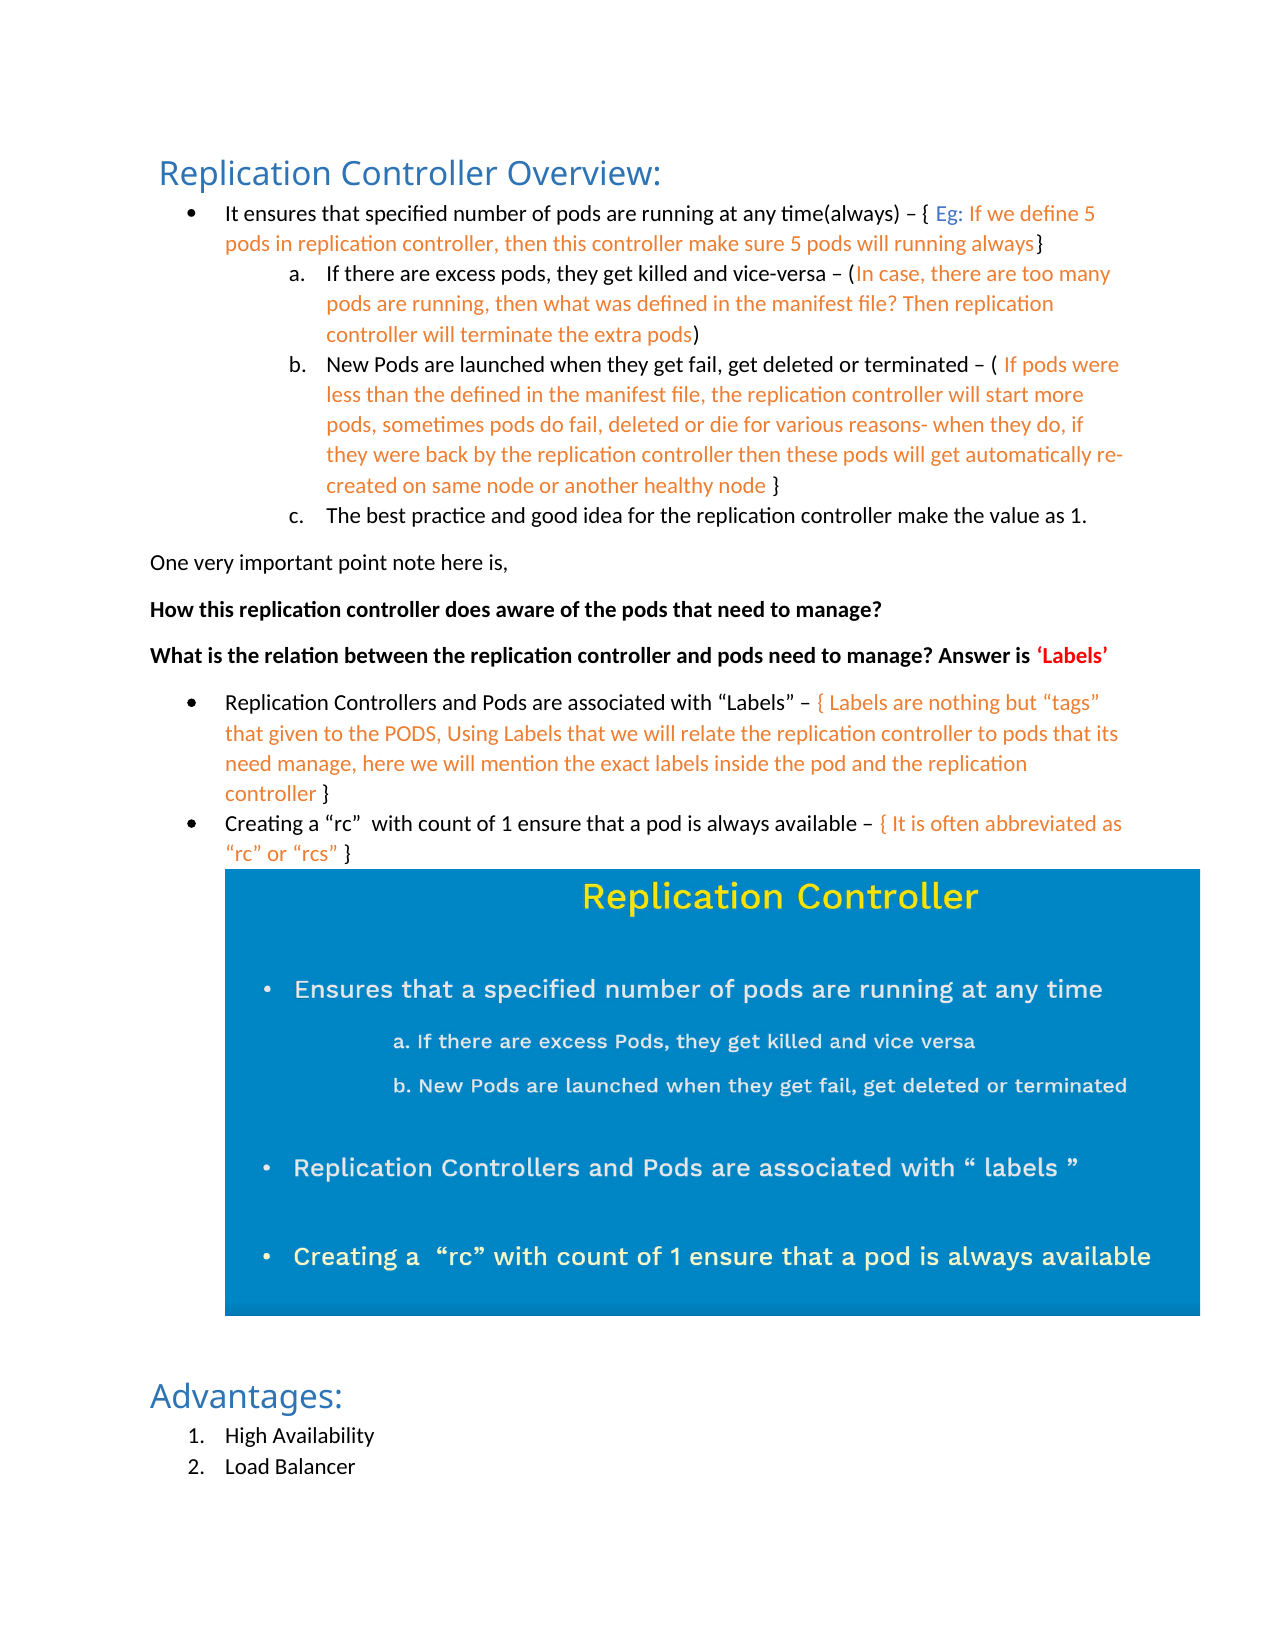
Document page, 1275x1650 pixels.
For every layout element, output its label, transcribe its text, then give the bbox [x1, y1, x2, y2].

picture [1022, 1253, 1031, 1265]
picture [823, 889, 864, 909]
picture [903, 1038, 912, 1046]
picture [406, 1253, 419, 1265]
picture [1024, 1164, 1035, 1176]
picture [1009, 1158, 1020, 1176]
picture [1068, 1159, 1077, 1165]
picture [991, 1084, 997, 1092]
picture [863, 1163, 874, 1176]
picture [751, 1253, 757, 1265]
picture [838, 985, 849, 997]
picture [933, 1038, 942, 1045]
picture [941, 1158, 946, 1176]
picture [1066, 985, 1086, 997]
picture [1071, 1253, 1083, 1265]
picture [607, 985, 618, 997]
picture [814, 985, 824, 997]
text What is the relation between the replication controller and pods need to manage? Answer is ‘Labels’ [150, 642, 1125, 670]
picture [617, 1035, 623, 1048]
picture [828, 985, 835, 997]
picture [692, 1164, 701, 1176]
picture [604, 1253, 615, 1265]
picture [1007, 1253, 1018, 1270]
picture [622, 985, 634, 997]
picture [635, 1083, 644, 1091]
picture [838, 1164, 849, 1176]
picture [419, 1164, 423, 1176]
picture [876, 1084, 885, 1090]
picture [977, 982, 985, 997]
picture [792, 1083, 802, 1091]
picture [552, 1038, 560, 1048]
picture [645, 1160, 657, 1176]
picture [435, 1083, 444, 1091]
picture [769, 1034, 774, 1048]
list Load Balancer [187, 1452, 1125, 1480]
picture [965, 1159, 974, 1165]
picture [799, 883, 819, 909]
picture [653, 882, 661, 908]
picture [715, 886, 728, 909]
picture [1138, 1253, 1149, 1265]
picture [775, 1163, 785, 1176]
picture [461, 1039, 470, 1048]
picture [967, 890, 978, 909]
picture [450, 1253, 457, 1265]
picture [351, 1249, 359, 1265]
picture [341, 985, 348, 997]
picture [367, 985, 378, 997]
picture [721, 1253, 731, 1265]
picture [590, 1164, 601, 1176]
picture [978, 1253, 990, 1265]
picture [902, 1164, 909, 1176]
picture [515, 985, 526, 997]
picture [521, 1040, 530, 1048]
picture [824, 1249, 832, 1265]
picture [1012, 985, 1022, 997]
picture [575, 1040, 585, 1048]
picture [843, 1253, 855, 1265]
picture [322, 1253, 333, 1265]
picture [327, 1164, 339, 1181]
picture [760, 985, 772, 997]
picture [567, 985, 579, 997]
picture [474, 1038, 479, 1048]
picture [814, 1034, 820, 1047]
picture [1056, 1083, 1062, 1092]
picture [868, 886, 896, 909]
picture [963, 1247, 969, 1265]
picture [573, 1253, 584, 1265]
picture [713, 1164, 724, 1176]
picture [567, 1079, 571, 1092]
picture [926, 985, 937, 997]
list If there are excess pods, they get killed and vice-versa – (In case, there are too many pods are running, then what was defined in the manifest file? Then replication controller will terminate the extra pods) [289, 259, 1125, 348]
picture [786, 1034, 790, 1048]
picture [443, 1160, 456, 1176]
picture [510, 1084, 518, 1092]
picture [899, 890, 917, 909]
picture [760, 1164, 772, 1176]
picture [821, 1078, 826, 1092]
picture [713, 1040, 719, 1051]
picture [792, 985, 802, 997]
picture [424, 1034, 431, 1048]
picture [563, 1038, 571, 1046]
picture [443, 982, 452, 997]
picture [730, 1079, 735, 1092]
picture [693, 985, 700, 997]
picture [295, 1248, 308, 1265]
picture [711, 985, 722, 997]
picture [490, 1161, 499, 1176]
picture [1096, 1080, 1101, 1092]
picture [1039, 1157, 1044, 1176]
picture [1026, 985, 1037, 1003]
picture [512, 1164, 524, 1176]
picture [699, 1040, 708, 1046]
picture [1057, 1253, 1068, 1265]
picture [677, 985, 688, 997]
picture [536, 1158, 541, 1176]
picture [1025, 1083, 1034, 1092]
picture [949, 1253, 961, 1265]
picture [499, 985, 511, 1003]
picture [647, 1079, 657, 1092]
picture [726, 979, 734, 997]
picture [776, 979, 787, 997]
picture [543, 1163, 554, 1176]
picture [500, 1078, 507, 1092]
picture [584, 883, 603, 909]
picture [897, 1247, 909, 1265]
list Replication Controllers and Pods are associated with “Labels” – { Labels are nothing but “tags” that given to the PODS, Using Labels that we will relate the replication controller to pods that its need manage, here we will mention the exact labels inside the pod and the replication controller } [187, 688, 1125, 807]
picture [371, 1164, 383, 1176]
picture [558, 1253, 569, 1265]
picture [729, 1039, 738, 1052]
picture [550, 979, 558, 997]
picture [878, 1158, 890, 1176]
picture [343, 1157, 347, 1176]
picture [968, 1079, 978, 1092]
picture [928, 1253, 938, 1265]
picture [1104, 1084, 1113, 1091]
picture [935, 1083, 944, 1090]
list High Availability [187, 1422, 1125, 1450]
picture [882, 1253, 894, 1265]
picture [852, 1160, 860, 1176]
picture [1131, 1247, 1136, 1265]
picture [677, 1036, 684, 1048]
picture [660, 1164, 672, 1176]
picture [460, 1164, 472, 1176]
picture [357, 1163, 367, 1176]
picture [753, 1036, 759, 1048]
picture [495, 1253, 507, 1265]
picture [662, 980, 673, 997]
picture [902, 985, 914, 997]
picture [568, 1164, 578, 1176]
picture [941, 997, 952, 1003]
picture [528, 1083, 537, 1092]
picture [691, 1253, 702, 1265]
picture [799, 1040, 808, 1045]
picture [385, 1160, 394, 1176]
picture [872, 985, 883, 997]
picture [619, 1249, 627, 1265]
picture [945, 890, 961, 909]
picture [941, 985, 951, 998]
picture [638, 985, 657, 997]
picture [430, 985, 441, 997]
subtitle Replication Controller Overview: [150, 150, 1125, 195]
picture [764, 889, 781, 909]
picture [502, 1164, 509, 1176]
picture [745, 985, 757, 1002]
picture [653, 1247, 661, 1265]
picture [439, 1036, 446, 1048]
picture [464, 985, 474, 997]
picture [783, 1249, 791, 1265]
picture [1047, 1164, 1057, 1176]
picture [923, 882, 930, 908]
picture [795, 1247, 805, 1265]
picture [1090, 985, 1101, 997]
picture [297, 981, 309, 997]
picture [448, 1083, 460, 1092]
picture [605, 1164, 616, 1176]
picture [675, 1158, 687, 1176]
picture [866, 1253, 878, 1270]
picture [861, 985, 868, 997]
picture [698, 1083, 707, 1092]
picture [817, 1164, 827, 1176]
picture [424, 1164, 430, 1176]
picture [1044, 1253, 1055, 1265]
picture [473, 1079, 479, 1092]
picture [801, 1164, 813, 1176]
picture [370, 1253, 381, 1265]
picture [296, 1160, 308, 1176]
picture [312, 1164, 323, 1176]
picture [986, 1157, 991, 1176]
picture [1092, 1246, 1097, 1265]
picture [607, 889, 625, 909]
picture [437, 1248, 446, 1253]
picture [529, 985, 540, 997]
picture [382, 985, 391, 997]
subtitle Advantages: [150, 1373, 1125, 1418]
picture [889, 1080, 894, 1092]
picture [996, 985, 1008, 997]
picture [731, 889, 737, 909]
picture [738, 1164, 749, 1176]
list The best practice and good idea for the replication controller make the value as 1. [289, 501, 1125, 529]
picture [528, 1158, 533, 1176]
picture [548, 1083, 557, 1092]
picture [706, 1253, 717, 1265]
picture [676, 1083, 682, 1092]
picture [931, 1161, 939, 1176]
picture [426, 1080, 431, 1092]
picture [994, 1253, 1005, 1265]
picture [855, 1035, 865, 1048]
picture [971, 1253, 978, 1265]
picture [727, 1164, 731, 1176]
picture [636, 1034, 651, 1048]
picture [337, 1253, 349, 1265]
picture [913, 1164, 921, 1176]
picture [582, 980, 594, 997]
picture [947, 1164, 953, 1176]
list It ensures that specified number of pods are running at any time(always) – { Eg: If we define 5 pods in replication controller, then this controller make sure 5 pods will running always} [187, 199, 1125, 257]
picture [888, 985, 899, 997]
picture [535, 1247, 546, 1265]
picture [414, 979, 425, 997]
picture [964, 985, 974, 997]
text How this replication controller does aware of the pods that need to manage? [150, 595, 1125, 623]
picture [449, 1034, 456, 1048]
picture [476, 1163, 487, 1176]
picture [741, 1039, 750, 1046]
picture [929, 1079, 933, 1092]
picture [638, 1253, 650, 1265]
picture [589, 1253, 599, 1265]
picture [1016, 1080, 1022, 1092]
picture [967, 1038, 974, 1048]
picture [829, 1083, 837, 1092]
picture [385, 1261, 395, 1270]
picture [313, 1253, 319, 1265]
picture [404, 1164, 415, 1176]
picture [327, 985, 337, 997]
picture [740, 889, 759, 909]
picture [994, 1164, 1005, 1176]
picture [810, 1253, 821, 1265]
picture [751, 1083, 760, 1092]
picture [312, 985, 323, 997]
picture [760, 1253, 771, 1265]
picture [385, 1250, 396, 1260]
picture [573, 1083, 582, 1092]
picture [846, 1079, 850, 1092]
picture [674, 890, 690, 909]
picture [620, 1158, 632, 1176]
picture [524, 1249, 531, 1265]
picture [395, 1038, 403, 1048]
picture [630, 889, 648, 917]
picture [917, 1083, 926, 1092]
picture [357, 985, 364, 997]
picture [735, 1253, 746, 1265]
picture [948, 1080, 953, 1092]
picture [663, 882, 670, 909]
picture [486, 991, 495, 997]
picture [460, 1253, 470, 1265]
picture [1100, 1253, 1112, 1265]
picture [486, 985, 494, 991]
picture [1048, 982, 1056, 997]
picture [420, 1079, 426, 1092]
picture [1084, 1084, 1092, 1092]
picture [672, 1248, 678, 1265]
picture [933, 882, 941, 908]
picture [403, 982, 411, 997]
list Creating a “rc” with count of 1 ensure that a pod is always available – { It is often abbreviated as “rc” or “rcs” } [187, 809, 1125, 868]
picture [695, 889, 712, 909]
list New Pods are launched when they get fail, get deleted or terminated – ( If pods were less than the defined in the manifest file, the replication controller will start more pods, sometimes pods do fail, deleted or die for various reasons- when they do, if they were back by the replication controller then these pods will get automatically re-created on same node or another healthy node } [289, 350, 1125, 499]
picture [789, 1165, 798, 1176]
picture [956, 1084, 965, 1091]
picture [482, 1040, 491, 1046]
picture [1115, 1247, 1127, 1265]
text One very important point note here is, [150, 548, 1125, 576]
